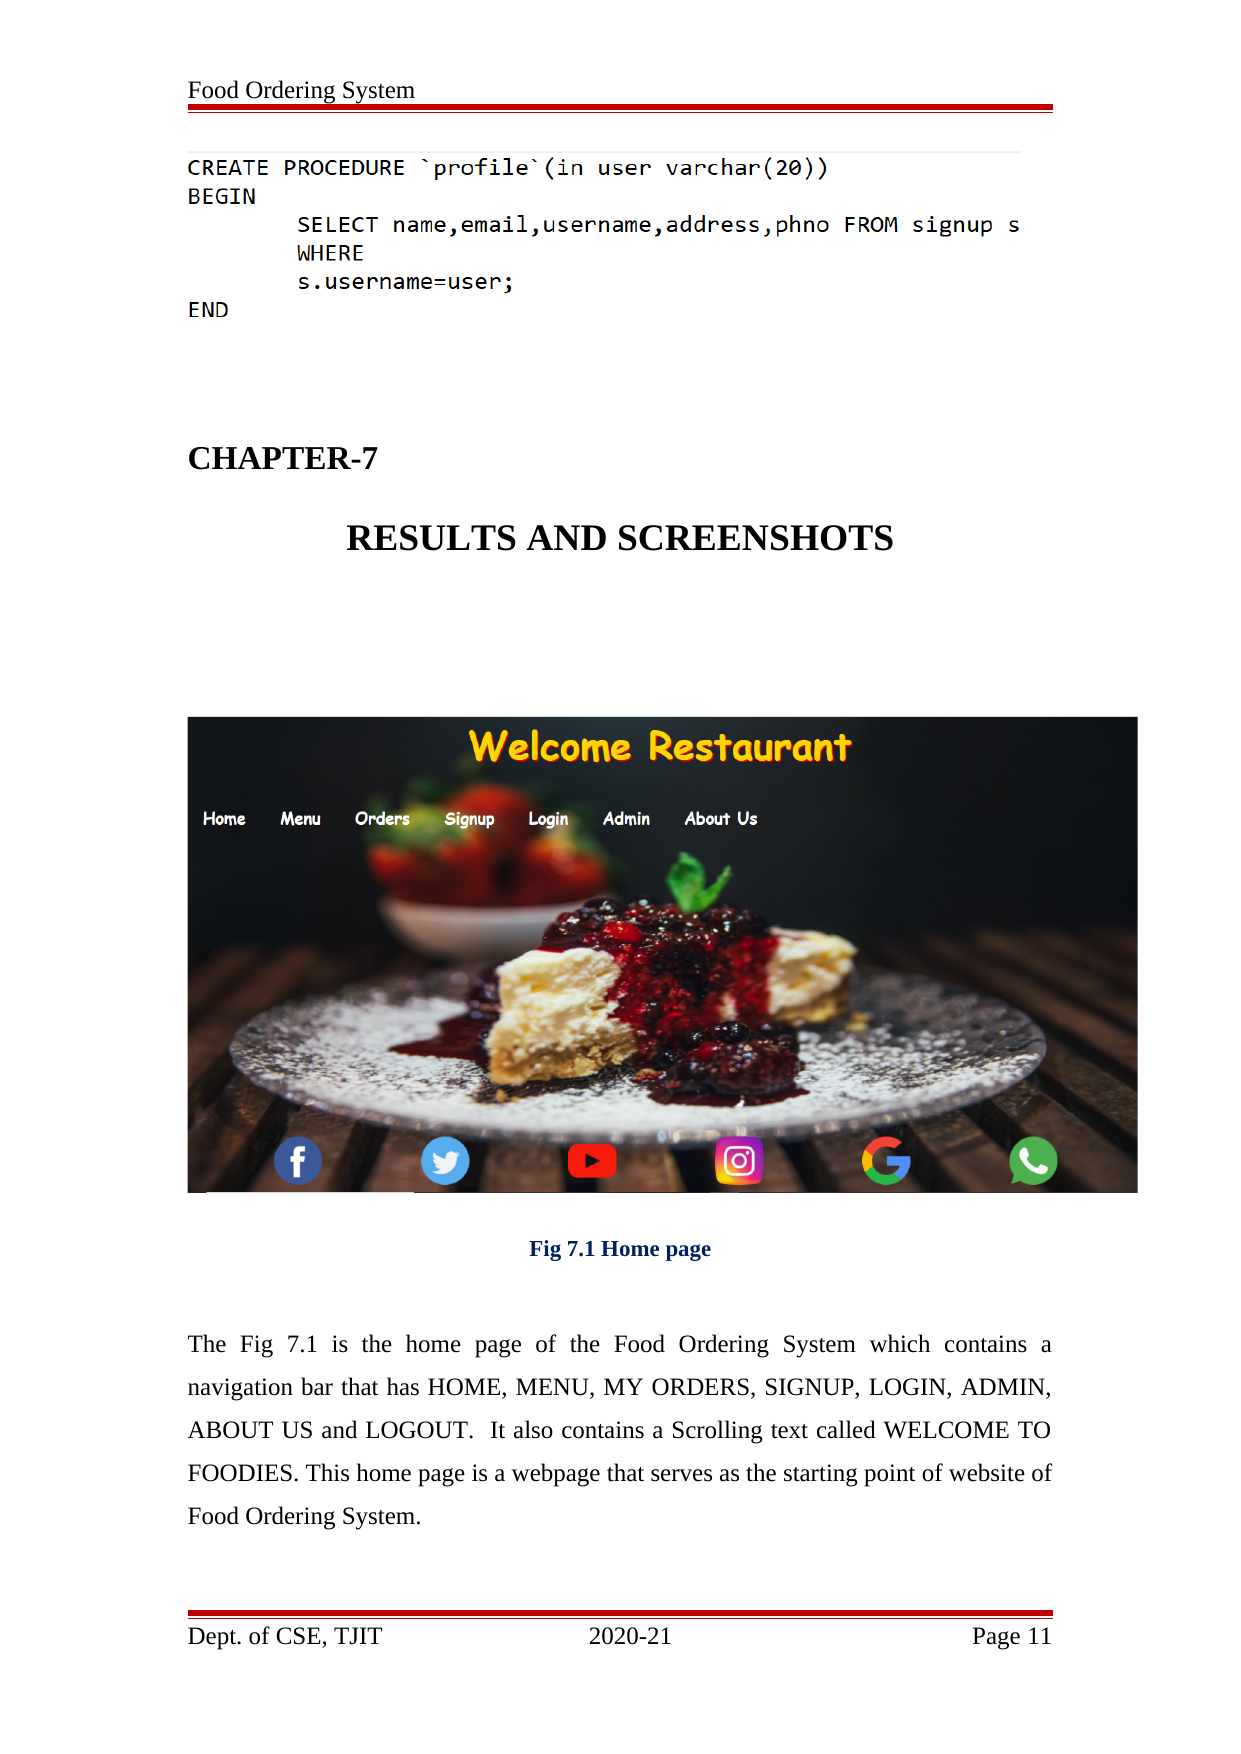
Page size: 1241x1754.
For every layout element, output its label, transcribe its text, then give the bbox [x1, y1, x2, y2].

text The Fig 7.1 is the home page of the Food Ordering System which contains a navigation bar that has HOME, MENU, MY ORDERS, SIGNUP, LOGIN, ADMIN, ABOUT US and LOGOUT. It also contains a Scrolling text called WELCOME TO FOODIES. This home page is a webpage that serves as the starting point of website of Food Ordering System. [187, 1329, 1053, 1530]
text Fig 7.1 Home page [187, 1235, 1053, 1262]
text CHAPTER-7 [187, 438, 1053, 477]
text RESULTS AND SCREENSHOTS [187, 515, 1053, 558]
picture [187, 716, 1138, 1193]
picture [187, 150, 1022, 333]
